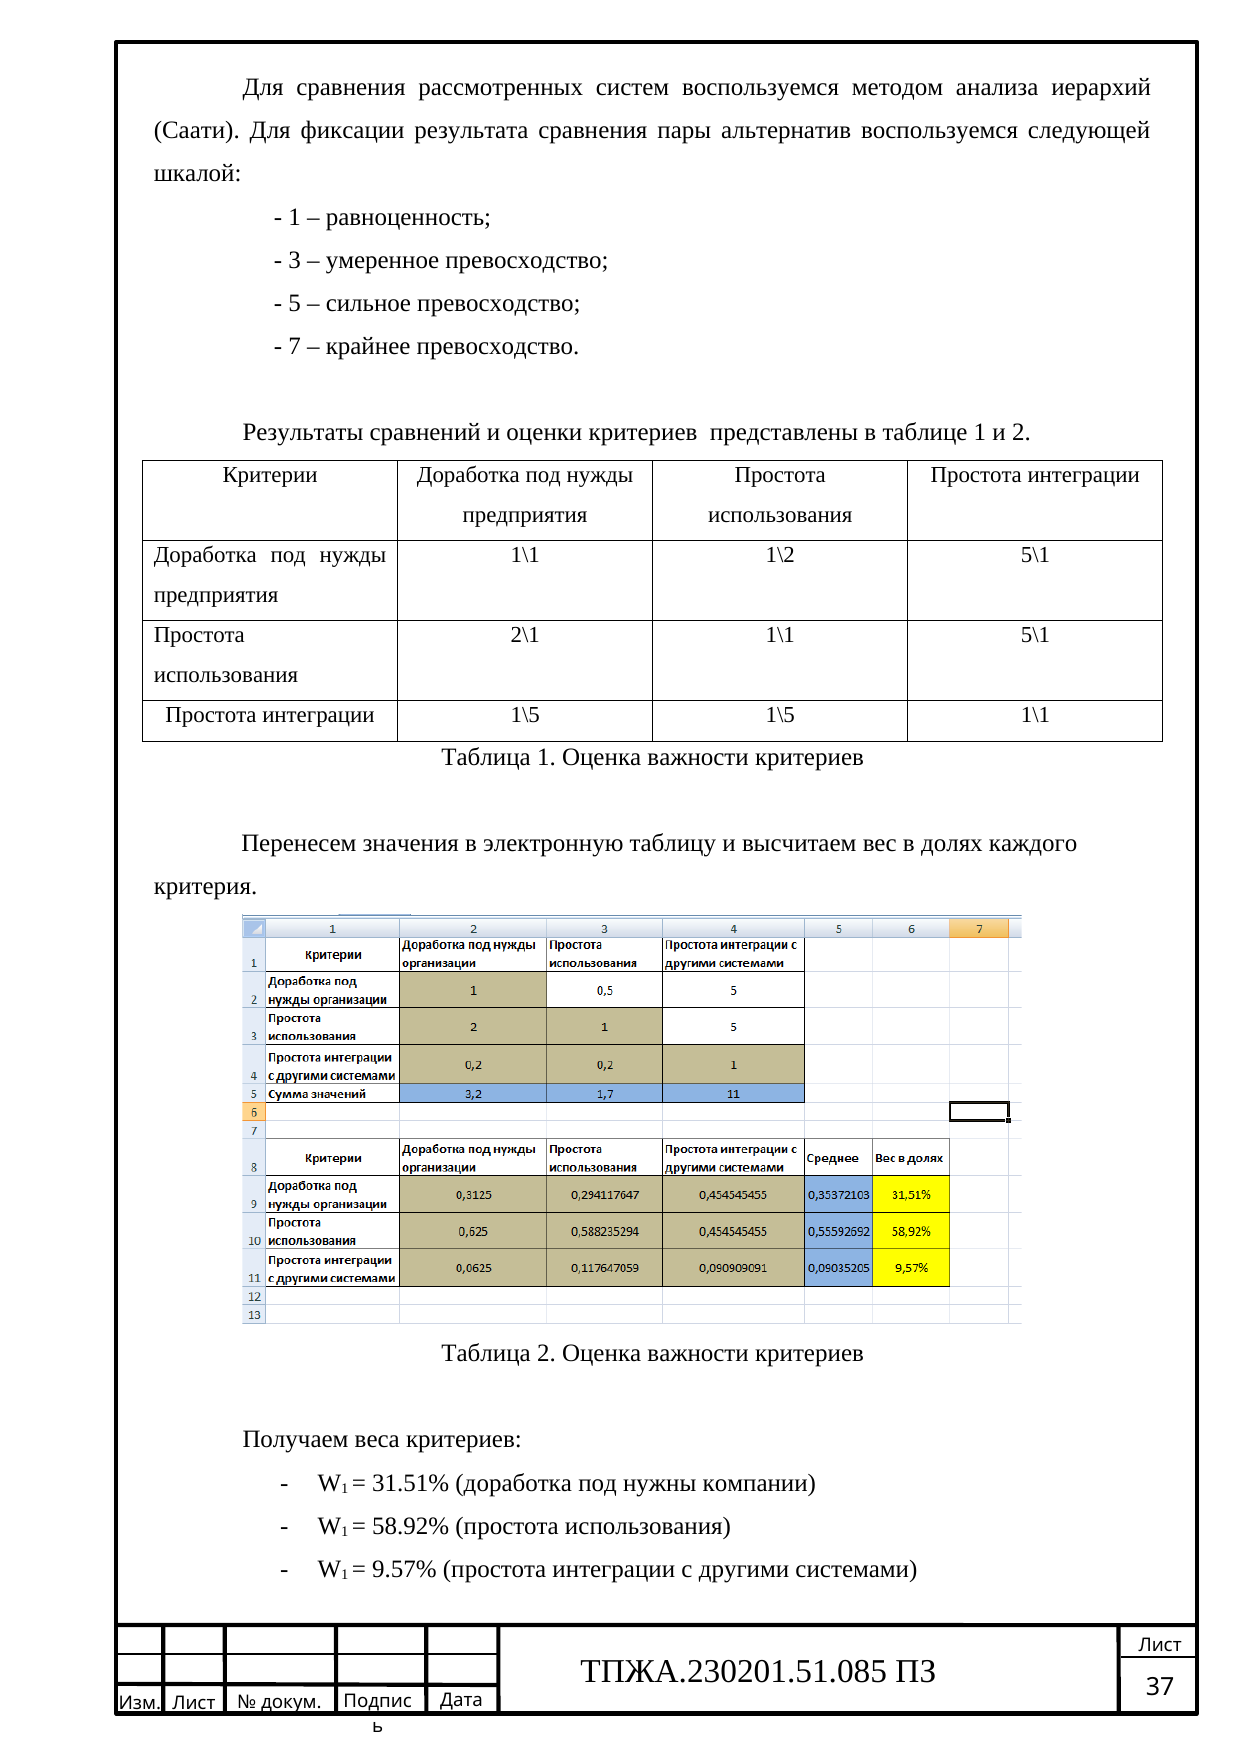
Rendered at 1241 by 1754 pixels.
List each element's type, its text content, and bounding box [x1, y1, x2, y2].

text Перенесем значения в электронную таблицу и высчитаем вес в долях каждого критерия. [153, 828, 1152, 900]
table_cell 1\5 [653, 701, 907, 741]
text Для сравнения рассмотренных систем воспользуемся методом анализа иерархий (Саати). Для фиксации результата сравнения пары альтернатив воспользуемся следующей шкалой: [153, 72, 1152, 187]
table_header Критерии [143, 461, 397, 540]
table_cell Простота интеграции [143, 701, 397, 741]
text - 3 – умеренное превосходство; [153, 245, 1152, 273]
picture [242, 914, 1022, 1324]
text - 5 – сильное превосходство; [153, 288, 1152, 317]
table_cell 1\5 [398, 701, 652, 741]
table_cell Доработка под нужды предприятия [143, 541, 397, 620]
text - 1 – равноценность; [153, 202, 1152, 230]
table_cell 1\2 [653, 541, 907, 620]
table_header Простота интеграции [908, 461, 1162, 540]
text Получаем веса критериев: [153, 1424, 1152, 1453]
table_cell 2\1 [398, 621, 652, 700]
table_cell Простота использования [143, 621, 397, 700]
table_cell 1\1 [653, 621, 907, 700]
table_cell 5\1 [908, 541, 1162, 620]
text - 7 – крайнее превосходство. [153, 331, 1152, 360]
table_cell 5\1 [908, 621, 1162, 700]
table_header Доработка под нужды предприятия [398, 461, 652, 540]
table_header Простота использования [653, 461, 907, 540]
list W1 = 58.92% (простота использования) [280, 1511, 1152, 1539]
list W1 = 31.51% (доработка под нужны компании) [280, 1468, 1152, 1496]
table_cell 1\1 [908, 701, 1162, 741]
text Таблица 1. Оценка важности критериев [153, 742, 1152, 771]
list W1 = 9.57% (простота интеграции с другими системами) [280, 1554, 1152, 1583]
text Таблица 2. Оценка важности критериев [153, 1338, 1152, 1367]
text Результаты сравнений и оценки критериев представлены в таблице 1 и 2. [153, 417, 1152, 446]
table_cell 1\1 [398, 541, 652, 620]
